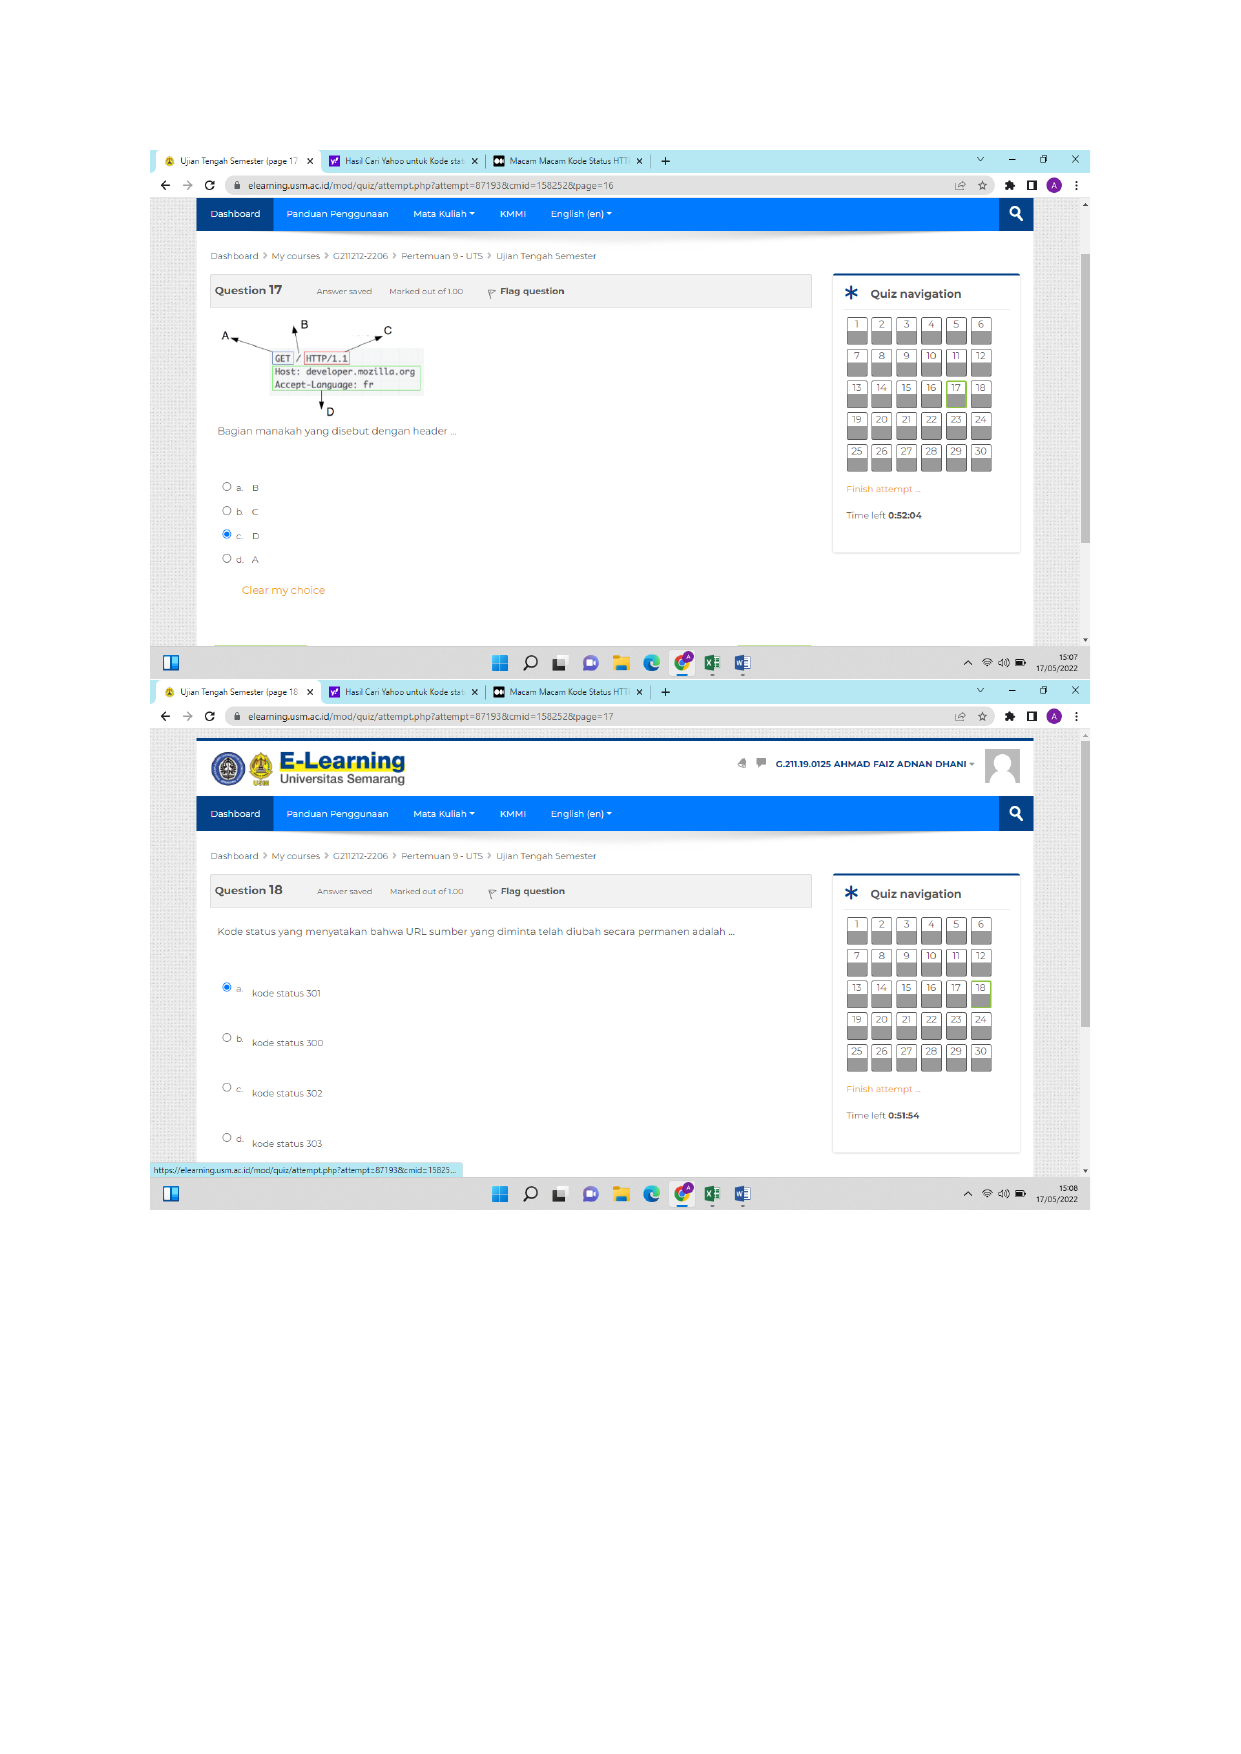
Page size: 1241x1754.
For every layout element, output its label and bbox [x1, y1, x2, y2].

picture [150, 150, 1091, 679]
picture [150, 680, 1091, 1210]
